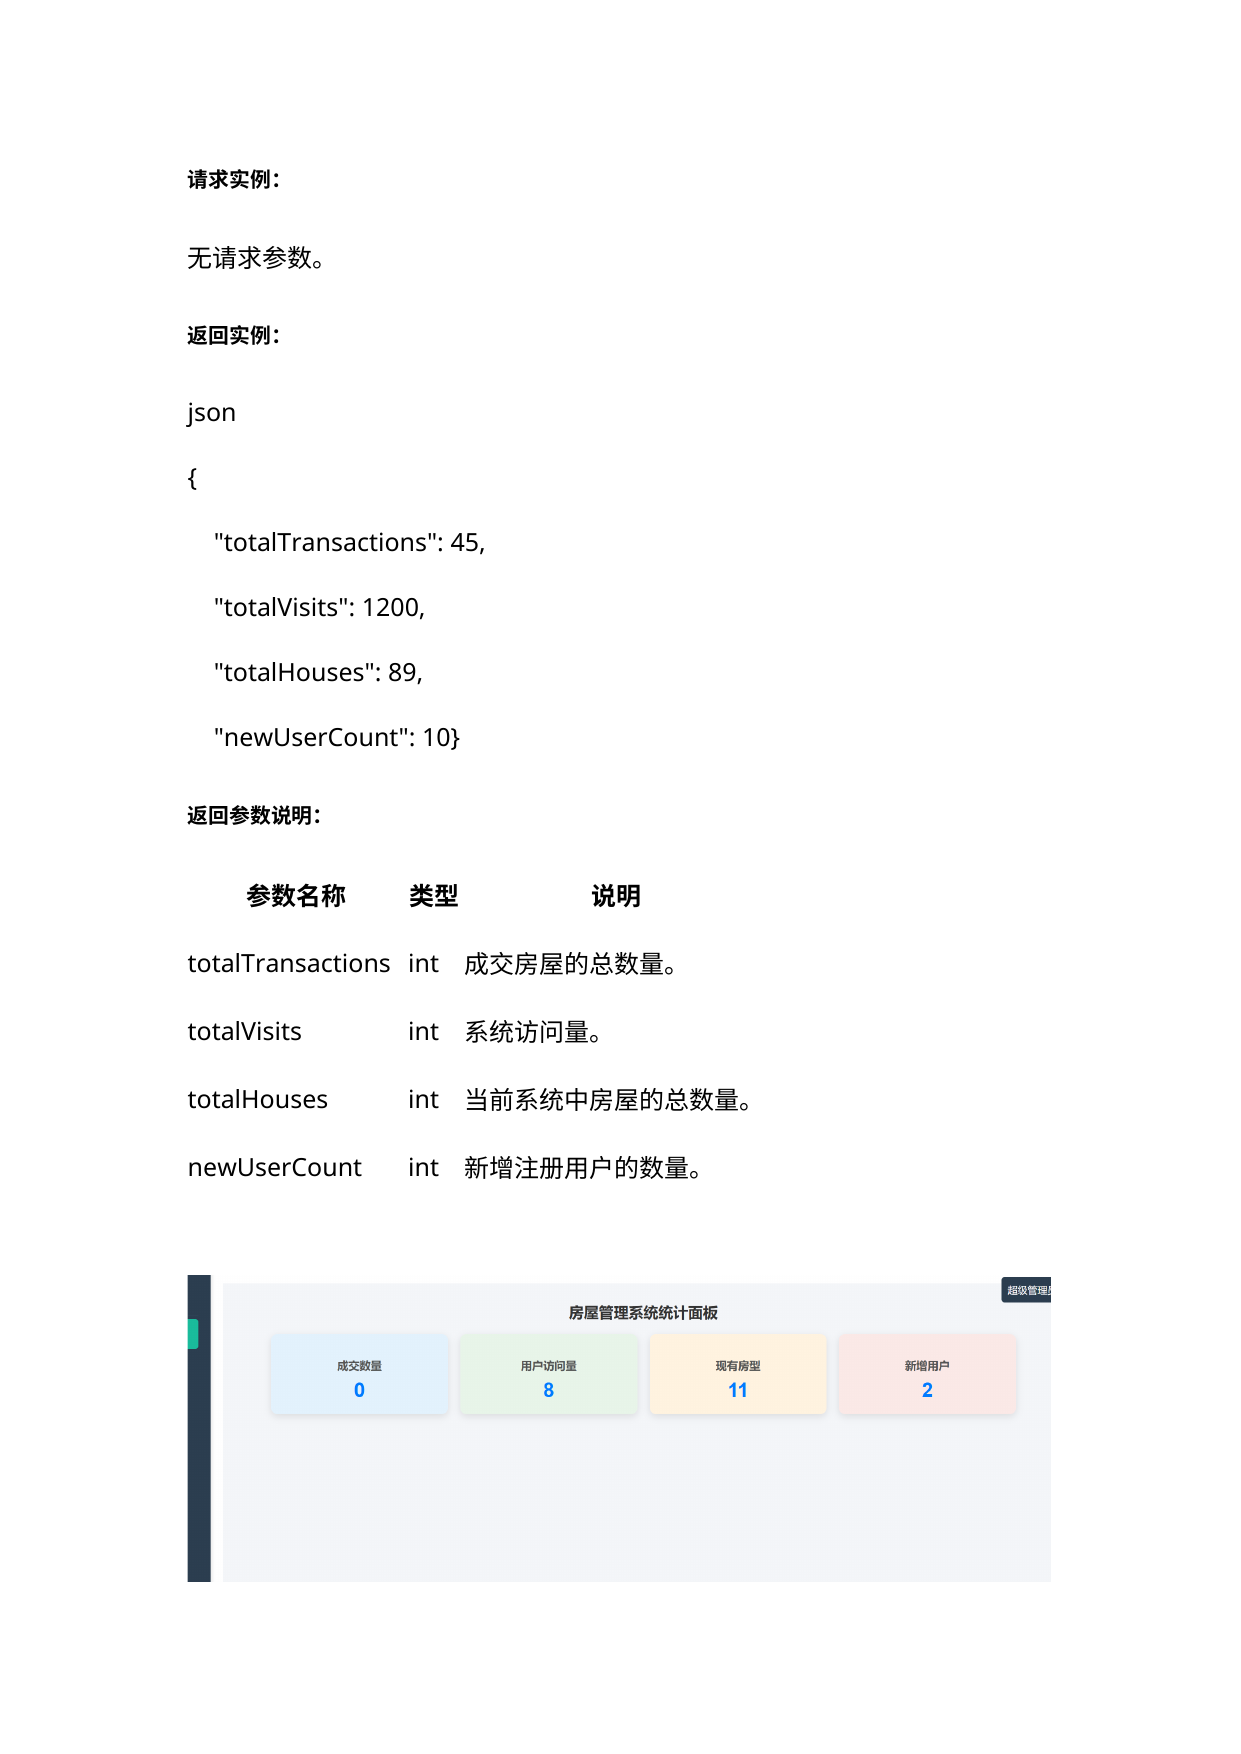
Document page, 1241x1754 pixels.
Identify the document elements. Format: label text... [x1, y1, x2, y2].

table_cell newUserCount [186, 1133, 406, 1201]
table_cell totalVisits [186, 997, 406, 1065]
table_header 参数名称 [186, 860, 406, 928]
table_cell int [406, 1133, 463, 1201]
table_header 说明 [463, 860, 771, 928]
table_header 类型 [406, 860, 463, 928]
table_cell totalHouses [186, 1065, 406, 1133]
text "newUserCount": 10} [187, 704, 1053, 769]
table_cell totalTransactions [186, 929, 406, 997]
text "totalTransactions": 45, [187, 509, 1053, 574]
table_cell 成交房屋的总数量。 [463, 929, 771, 997]
subtitle 返回参数说明： [187, 799, 1053, 831]
text { [187, 444, 1053, 509]
table_cell int [406, 929, 463, 997]
text "totalHouses": 89, [187, 639, 1053, 704]
picture [187, 1275, 1051, 1582]
table_cell 系统访问量。 [463, 997, 771, 1065]
text json [187, 379, 1053, 444]
text "totalVisits": 1200, [187, 574, 1053, 639]
table_cell 新增注册用户的数量。 [463, 1133, 771, 1201]
subtitle 返回实例： [187, 318, 1053, 350]
table_cell 当前系统中房屋的总数量。 [463, 1065, 771, 1133]
table_cell int [406, 997, 463, 1065]
text 无请求参数。 [187, 224, 1053, 289]
subtitle 请求实例： [187, 162, 1053, 194]
table_cell int [406, 1065, 463, 1133]
